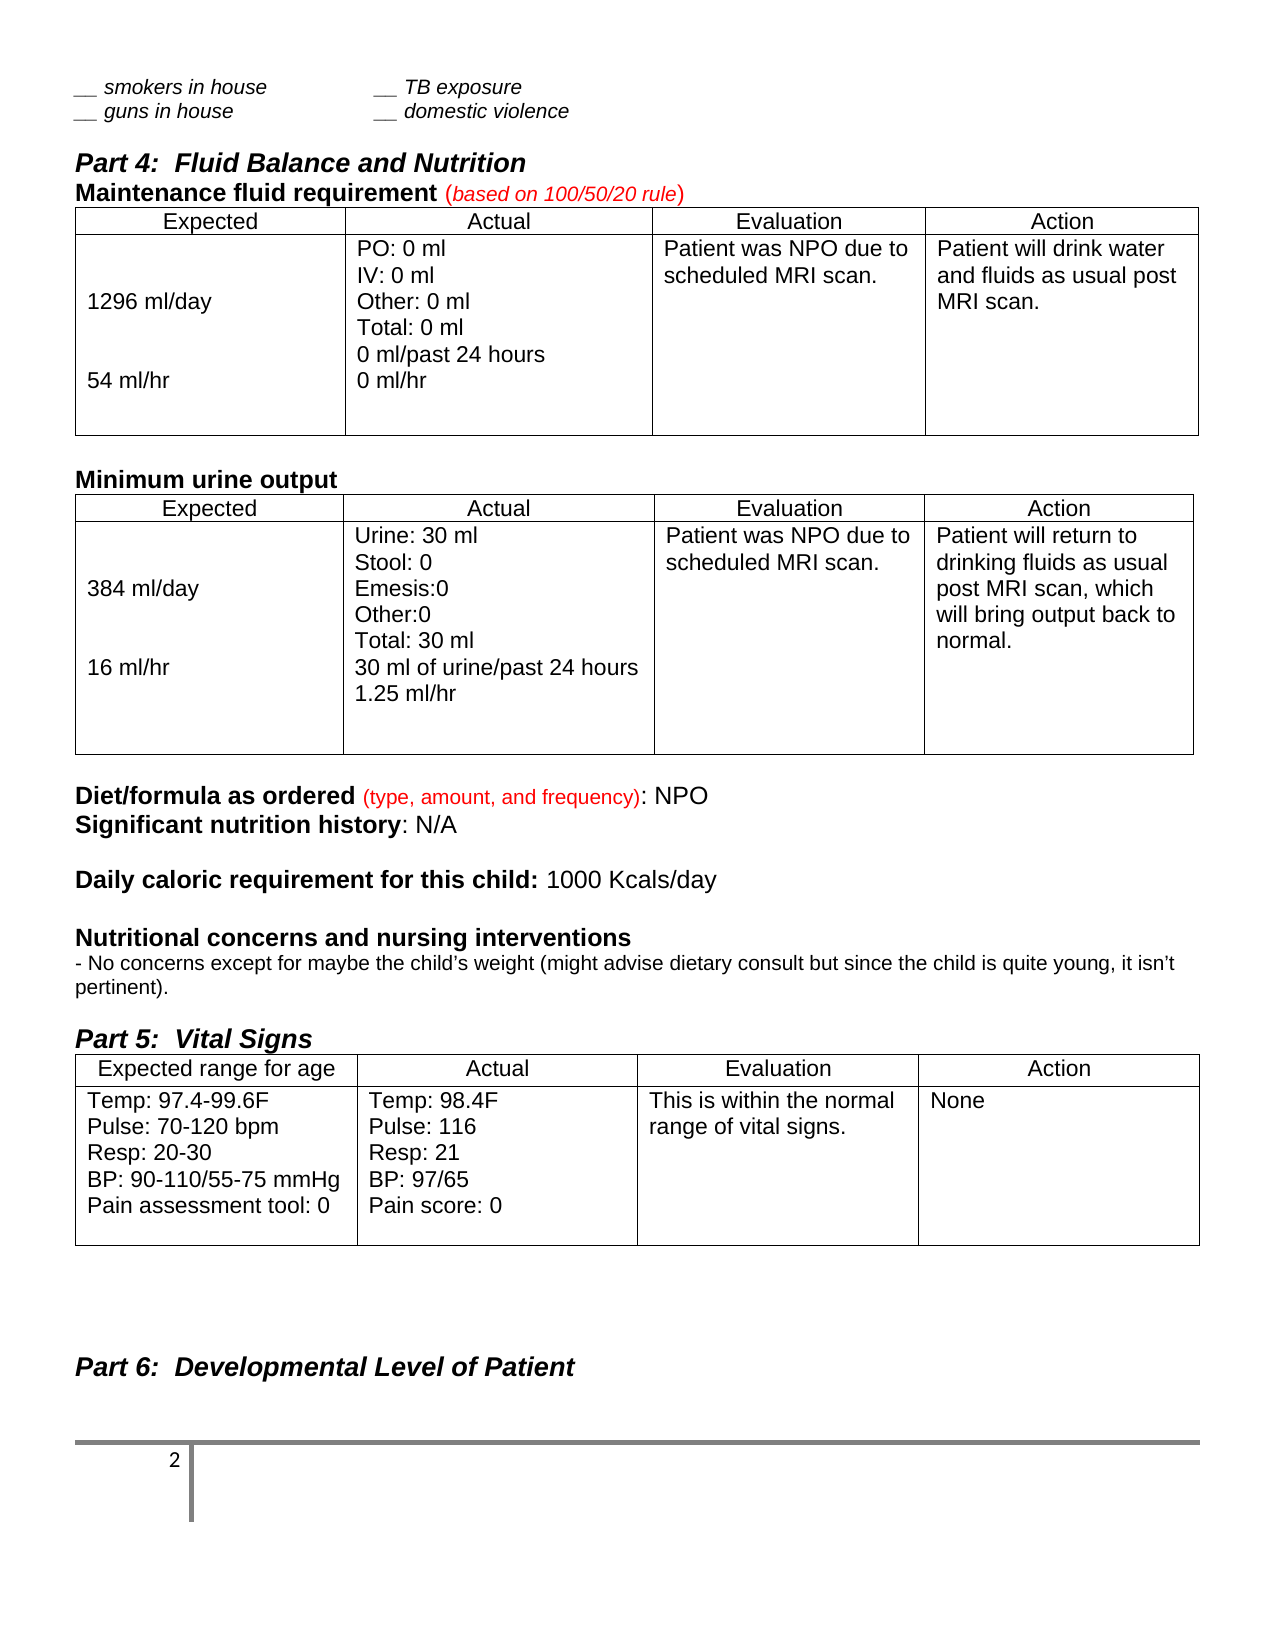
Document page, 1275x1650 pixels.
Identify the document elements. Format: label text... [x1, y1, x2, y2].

text Part 6: Developmental Level of Patient [75, 1351, 1200, 1382]
table_cell Patient was NPO due to scheduled MRI scan. [655, 522, 924, 754]
table_cell Temp: 98.4F Pulse: 116 Resp: 21 BP: 97/65 Pain score: 0 [358, 1087, 637, 1245]
table_cell 1296 ml/day 54 ml/hr [76, 235, 345, 435]
table_cell Patient will return to drinking fluids as usual post MRI scan, which will bring output back to normal. [925, 522, 1193, 754]
table_header Actual [346, 208, 652, 234]
table_header Evaluation [655, 495, 924, 521]
table_cell None [919, 1087, 1199, 1245]
text Part 5: Vital Signs [75, 1023, 1200, 1054]
text Maintenance fluid requirement (based on 100/50/20 rule) [75, 178, 1200, 207]
table_cell Patient was NPO due to scheduled MRI scan. [653, 235, 925, 435]
text Daily caloric requirement for this child: 1000 Kcals/day [75, 839, 1200, 894]
table_header Expected range for age [76, 1055, 357, 1086]
table_header Action [925, 495, 1193, 521]
table_cell Temp: 97.4-99.6F Pulse: 70-120 bpm Resp: 20-30 BP: 90-110/55-75 mmHg Pain assessment tool: 0 [76, 1087, 357, 1245]
table_header Actual [358, 1055, 637, 1086]
text Diet/formula as ordered (type, amount, and frequency): NPO [75, 755, 1200, 810]
table_header Actual [344, 495, 654, 521]
text Significant nutrition history: N/A [75, 810, 1200, 839]
table_cell This is within the normal range of vital signs. [638, 1087, 918, 1245]
table_header Action [926, 208, 1198, 234]
text Part 4: Fluid Balance and Nutrition [75, 147, 1200, 178]
table_header Evaluation [653, 208, 925, 234]
table_cell Urine: 30 ml Stool: 0 Emesis:0 Other:0 Total: 30 ml 30 ml of urine/past 24 hours 1.25 ml/hr [344, 522, 654, 754]
table_cell PO: 0 ml IV: 0 ml Other: 0 ml Total: 0 ml 0 ml/past 24 hours 0 ml/hr [346, 235, 652, 435]
table_cell 384 ml/day 16 ml/hr [76, 522, 343, 754]
text Minimum urine output [75, 465, 1200, 494]
table_header Evaluation [638, 1055, 918, 1086]
table_header Action [919, 1055, 1199, 1086]
table_header Expected [76, 495, 343, 521]
text Nutritional concerns and nursing interventions - No concerns except for maybe the child’s weight (might advise dietary consult but since the child is quite young, it isn’t pertinent). [75, 922, 1200, 999]
text __ guns in house __ domestic violence [75, 99, 1200, 123]
text __ smokers in house __ TB exposure [75, 75, 1200, 99]
table_cell Patient will drink water and fluids as usual post MRI scan. [926, 235, 1198, 435]
table_header Expected [76, 208, 345, 234]
